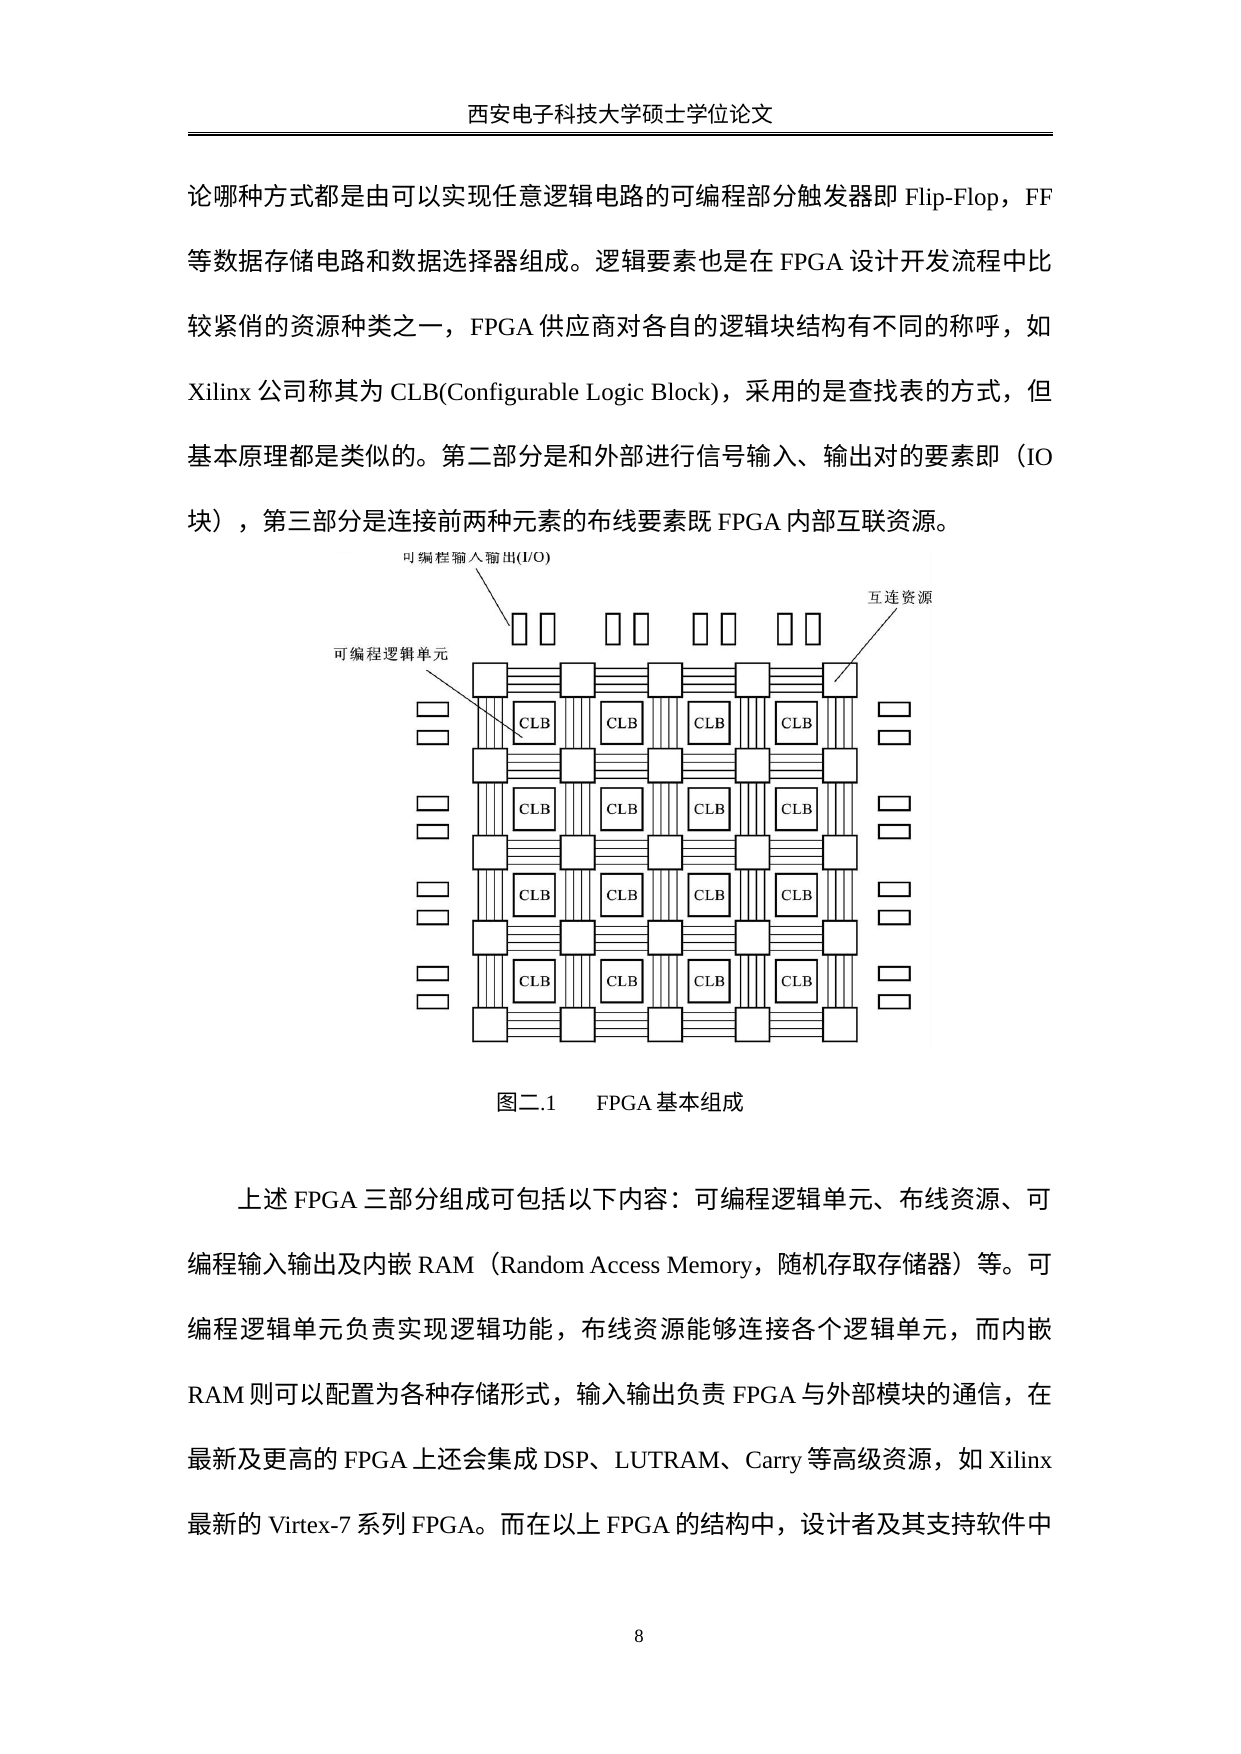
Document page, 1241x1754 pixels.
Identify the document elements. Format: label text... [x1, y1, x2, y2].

picture [333, 552, 932, 1048]
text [187, 162, 1053, 552]
text FPGA基本组成 [187, 1084, 1053, 1117]
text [187, 1165, 1053, 1555]
